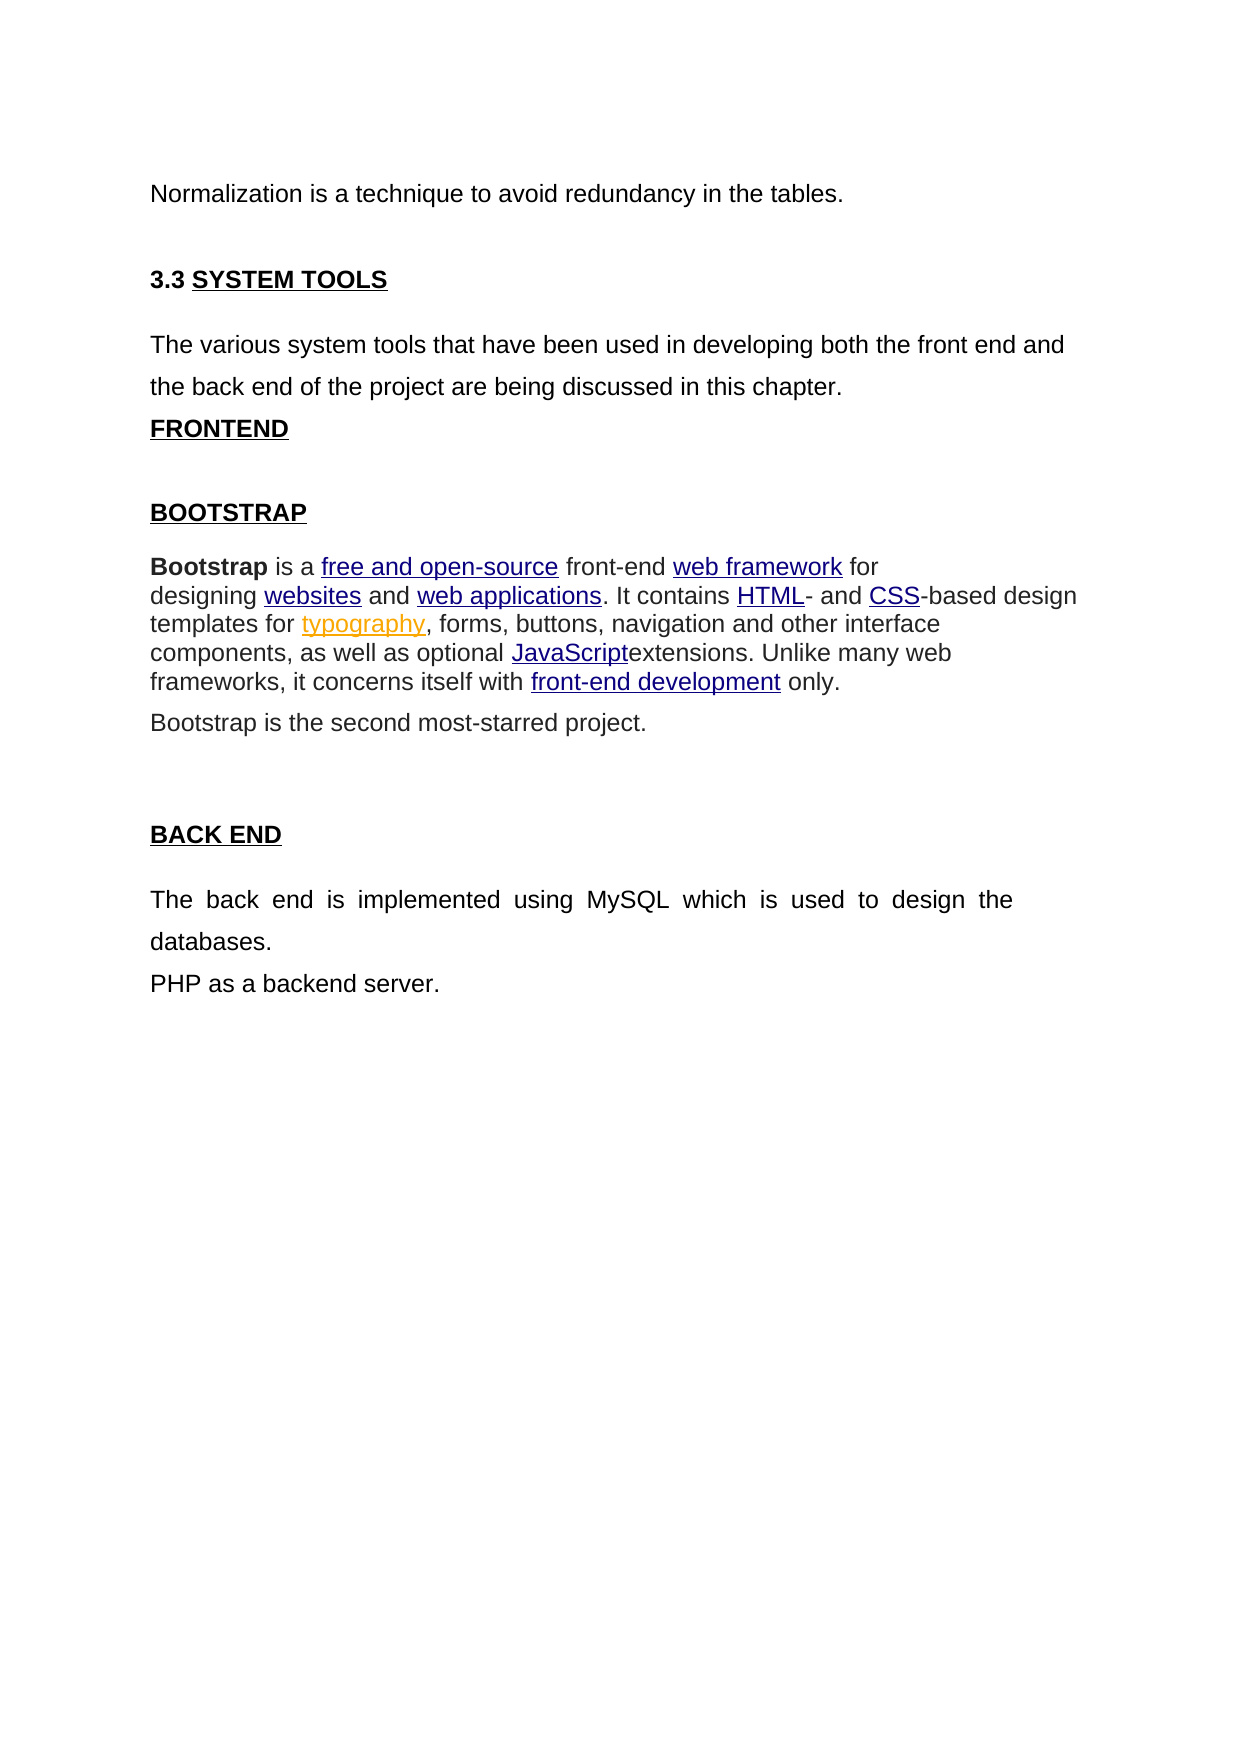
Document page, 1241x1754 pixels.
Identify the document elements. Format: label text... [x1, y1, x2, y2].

text Bootstrap is the second most-starred project. [150, 708, 1090, 737]
text BACK END [150, 820, 1090, 849]
text BOOTSTRAP [150, 498, 1090, 526]
text 3.3 SYSTEM TOOLS [150, 265, 1090, 294]
text Normalization is a technique to avoid redundancy in the tables. [150, 179, 1090, 207]
text FRONTEND [150, 414, 1090, 443]
text Bootstrap is a free and open-source front-end web framework for designing websites and web applications. It contains HTML- and CSS-based design templates for typography, forms, buttons, navigation and other interface components, as well as optional JavaScriptextensions. Unlike many web frameworks, it concerns itself with front-end development only. [150, 552, 1090, 696]
text PHP as a backend server. [150, 969, 1015, 997]
text The various system tools that have been used in developing both the front end and the back end of the project are being discussed in this chapter. [150, 330, 1090, 401]
text The back end is implemented using MySQL which is used to design the databases. [150, 885, 1015, 956]
